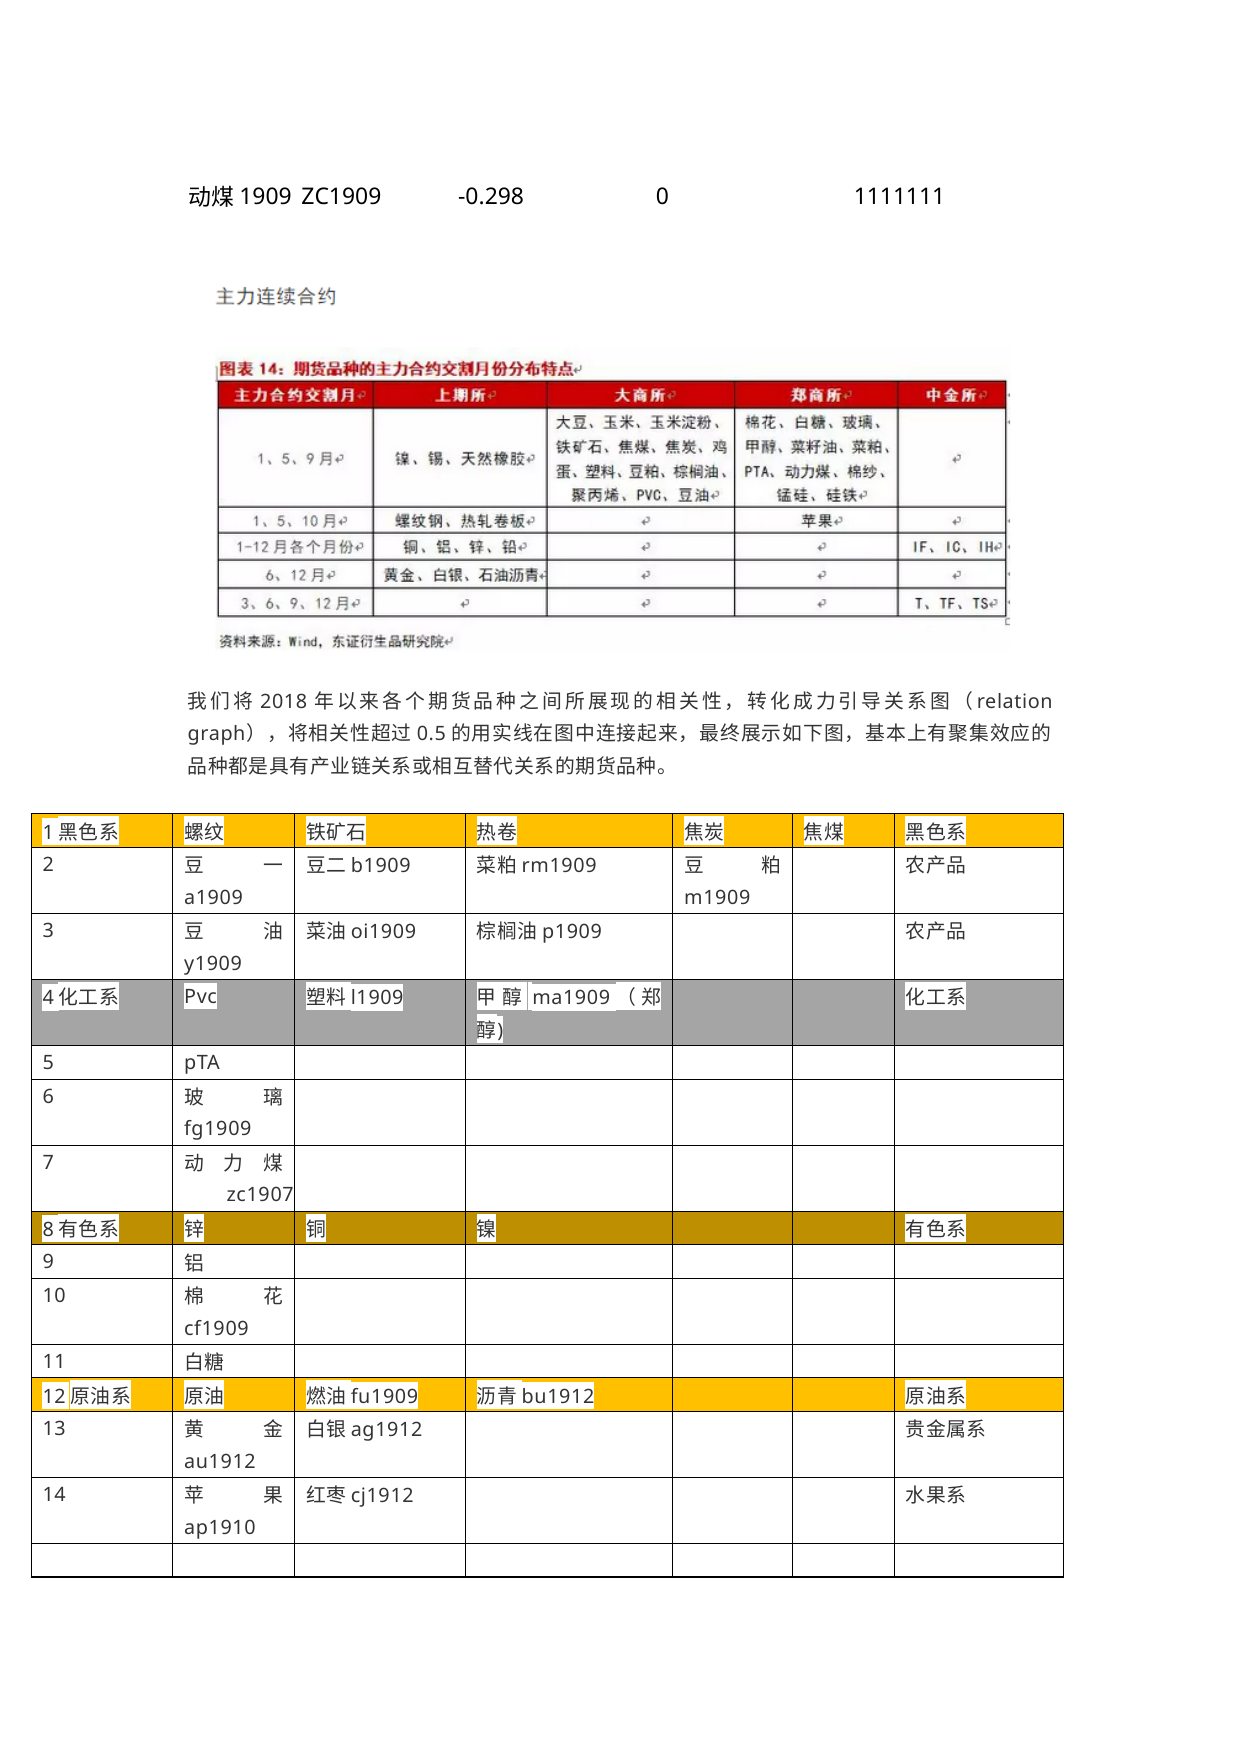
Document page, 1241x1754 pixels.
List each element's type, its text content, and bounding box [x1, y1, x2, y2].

table_cell [466, 1080, 672, 1144]
table_cell [673, 980, 792, 1045]
table_cell 水果系 [895, 1478, 1063, 1543]
table_cell 贵金属系 [895, 1412, 1063, 1477]
table_cell [295, 1345, 465, 1377]
table_cell [466, 1345, 672, 1377]
table_cell 菜粕rm1909 [466, 848, 672, 913]
table_cell [793, 1245, 894, 1278]
table_cell 锌 [173, 1212, 294, 1244]
table_cell [793, 1279, 894, 1344]
table_cell [793, 1080, 894, 1144]
table_cell [295, 1080, 465, 1144]
table_cell [295, 1245, 465, 1278]
table_cell [895, 1046, 1063, 1078]
table_cell 苹果ap1910 [173, 1478, 294, 1543]
table_cell 棉花cf1909 [173, 1279, 294, 1344]
table_cell [895, 1080, 1063, 1144]
list 我们将2018年以来各个期货品种之间所展现的相关性，转化成力引导关系图（relation graph），将相关性超过0.5的用实线在图中连接起来，最终展示如下图，基本上有聚集效应的品种都是具有产业链关系或相互替代关系的期货品种。 [187, 683, 1053, 781]
table_cell [466, 1544, 672, 1576]
table_cell 3 [32, 914, 172, 979]
table_cell [793, 1412, 894, 1477]
table_cell [793, 1544, 894, 1576]
table_cell 菜油oi1909 [295, 914, 465, 979]
table_cell 燃油fu1909 [295, 1378, 465, 1411]
table_cell 豆一a1909 [173, 848, 294, 913]
table_cell 14 [32, 1478, 172, 1543]
table_cell 原油 [173, 1378, 294, 1411]
table_cell 铝 [173, 1245, 294, 1278]
table_cell [295, 1279, 465, 1344]
table_cell [295, 1146, 465, 1211]
table_cell 10 [32, 1279, 172, 1344]
table_cell [673, 1080, 792, 1144]
table_cell [673, 1212, 792, 1244]
table_cell [32, 1544, 172, 1576]
table_cell 2 [32, 848, 172, 913]
table_cell [895, 1146, 1063, 1211]
table_cell [793, 1478, 894, 1543]
table_header 1黑色系 [32, 814, 172, 847]
table_cell [673, 1345, 792, 1377]
table_cell 镍 [466, 1212, 672, 1244]
table_cell 甲醇ma1909（郑醇) [466, 980, 672, 1045]
table_cell Pvc [173, 980, 294, 1045]
table_cell -0.298 [413, 162, 525, 228]
table_cell [673, 1245, 792, 1278]
table_cell [793, 914, 894, 979]
table_cell [466, 1412, 672, 1477]
table_cell [466, 1146, 672, 1211]
table_cell 13 [32, 1412, 172, 1477]
table_cell 11 [32, 1345, 172, 1377]
table_cell [793, 1146, 894, 1211]
table_cell 铜 [295, 1212, 465, 1244]
table_cell [895, 1279, 1063, 1344]
table_cell [673, 1146, 792, 1211]
table_cell [673, 1412, 792, 1477]
table_cell [466, 1046, 672, 1078]
table_cell 4化工系 [32, 980, 172, 1045]
table_cell [673, 1478, 792, 1543]
table_header 焦炭 [673, 814, 792, 847]
table_cell [466, 1279, 672, 1344]
table_cell [466, 1245, 672, 1278]
table_cell 农产品 [895, 914, 1063, 979]
table_cell [295, 1046, 465, 1078]
table_cell 原油系 [895, 1378, 1063, 1411]
table_cell 豆粕m1909 [673, 848, 792, 913]
table_header 黑色系 [895, 814, 1063, 847]
table_cell 7 [32, 1146, 172, 1211]
table_cell 动煤1909 [188, 162, 300, 228]
table_cell [793, 1212, 894, 1244]
table_cell [895, 1345, 1063, 1377]
table_header 热卷 [466, 814, 672, 847]
table_cell 黄金au1912 [173, 1412, 294, 1477]
table_cell [793, 980, 894, 1045]
table_cell pTA [173, 1046, 294, 1078]
table_cell 9 [32, 1245, 172, 1278]
table_cell 白银ag1912 [295, 1412, 465, 1477]
table_cell 豆油y1909 [173, 914, 294, 979]
table_cell 玻璃fg1909 [173, 1080, 294, 1144]
table_cell [466, 1478, 672, 1543]
table_cell [295, 1544, 465, 1576]
table_cell 棕榈油p1909 [466, 914, 672, 979]
table_cell 1111111 [670, 162, 946, 228]
table_cell [673, 1544, 792, 1576]
table_cell [793, 1046, 894, 1078]
table_cell 红枣cj1912 [295, 1478, 465, 1543]
table_cell [673, 1378, 792, 1411]
table_cell [793, 1378, 894, 1411]
table_cell [895, 1245, 1063, 1278]
table_cell 塑料l1909 [295, 980, 465, 1045]
table_cell [793, 1345, 894, 1377]
table_cell [173, 1544, 294, 1576]
table_cell 动力煤 zc1907 [173, 1146, 294, 1211]
table_cell 6 [32, 1080, 172, 1144]
table_cell 沥青bu1912 [466, 1378, 672, 1411]
table_cell 0 [525, 162, 670, 228]
table_header 螺纹 [173, 814, 294, 847]
table_cell 有色系 [895, 1212, 1063, 1244]
table_cell 8有色系 [32, 1212, 172, 1244]
table_cell [895, 1544, 1063, 1576]
picture [187, 260, 1052, 661]
table_cell 12原油系 [32, 1378, 172, 1411]
table_cell 5 [32, 1046, 172, 1078]
table_header 铁矿石 [295, 814, 465, 847]
table_cell [673, 1279, 792, 1344]
table_cell [673, 914, 792, 979]
table_cell [673, 1046, 792, 1078]
table_cell 白糖 [173, 1345, 294, 1377]
table_cell 化工系 [895, 980, 1063, 1045]
table_cell ZC1909 [300, 162, 412, 228]
table_cell 农产品 [895, 848, 1063, 913]
table_cell 豆二b1909 [295, 848, 465, 913]
table_cell [793, 848, 894, 913]
table_header 焦煤 [793, 814, 894, 847]
